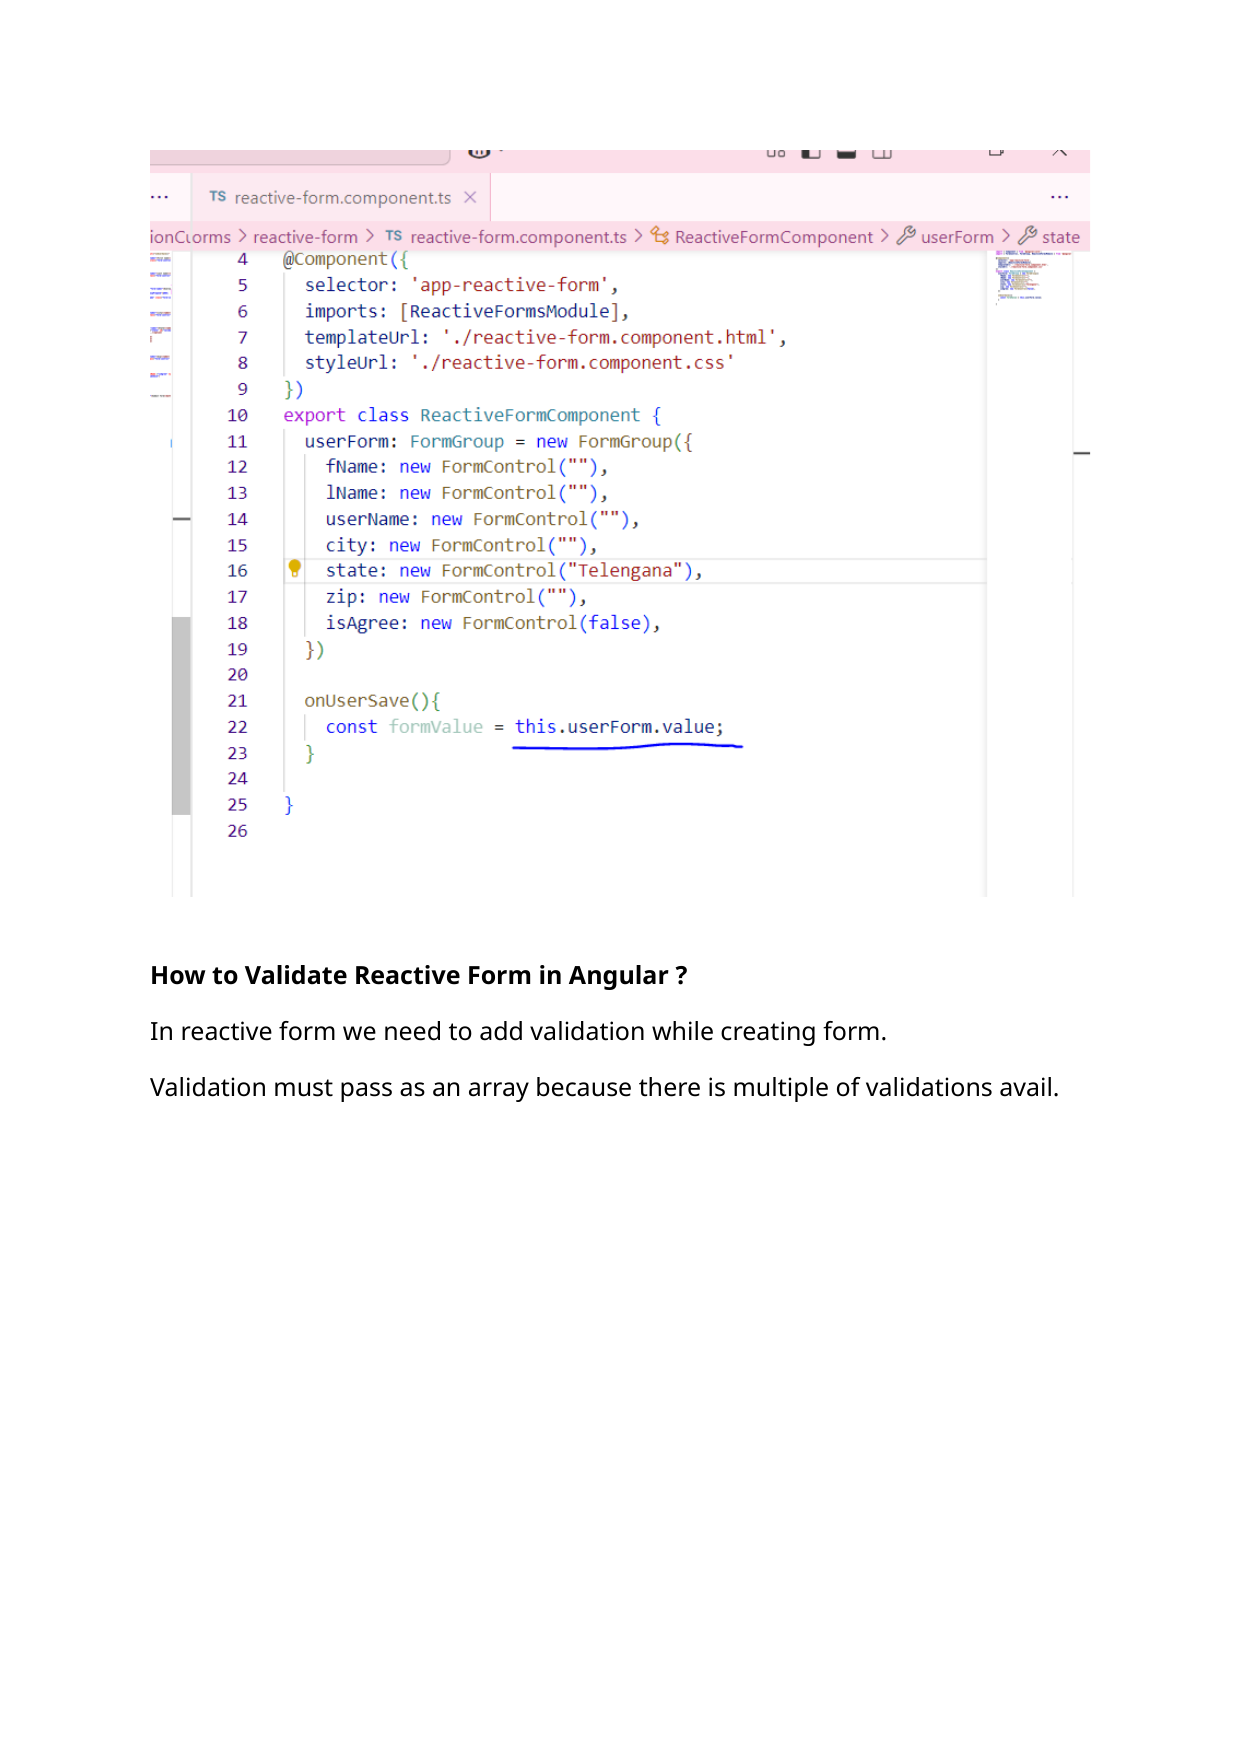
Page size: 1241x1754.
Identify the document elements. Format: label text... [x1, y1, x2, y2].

text How to Validate Reactive Form in Angular ? [150, 958, 1090, 992]
picture [150, 150, 1091, 897]
text In reactive form we need to add validation while creating form. [150, 1014, 1090, 1048]
text Validation must pass as an array because there is multiple of validations avail. [150, 1069, 1090, 1103]
